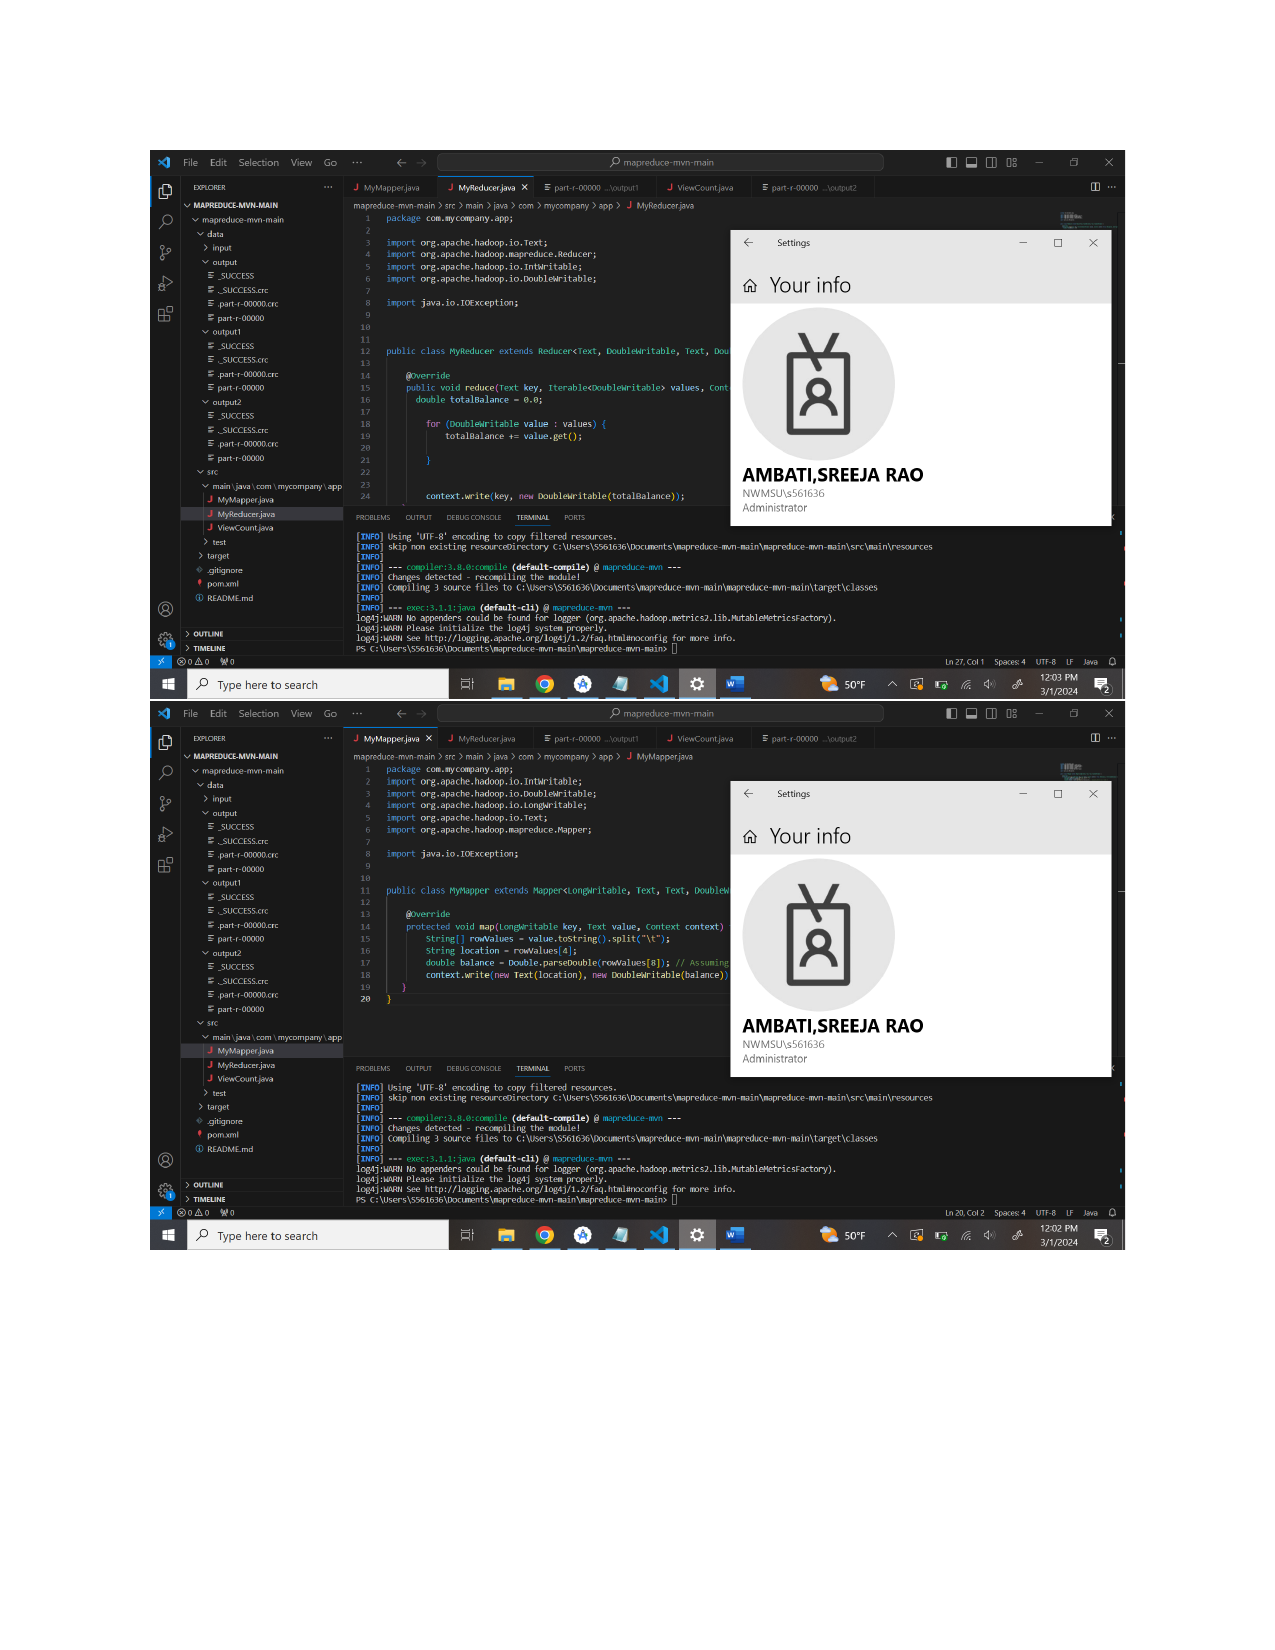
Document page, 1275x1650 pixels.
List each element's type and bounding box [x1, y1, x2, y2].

picture [150, 701, 1125, 1250]
picture [150, 150, 1125, 699]
